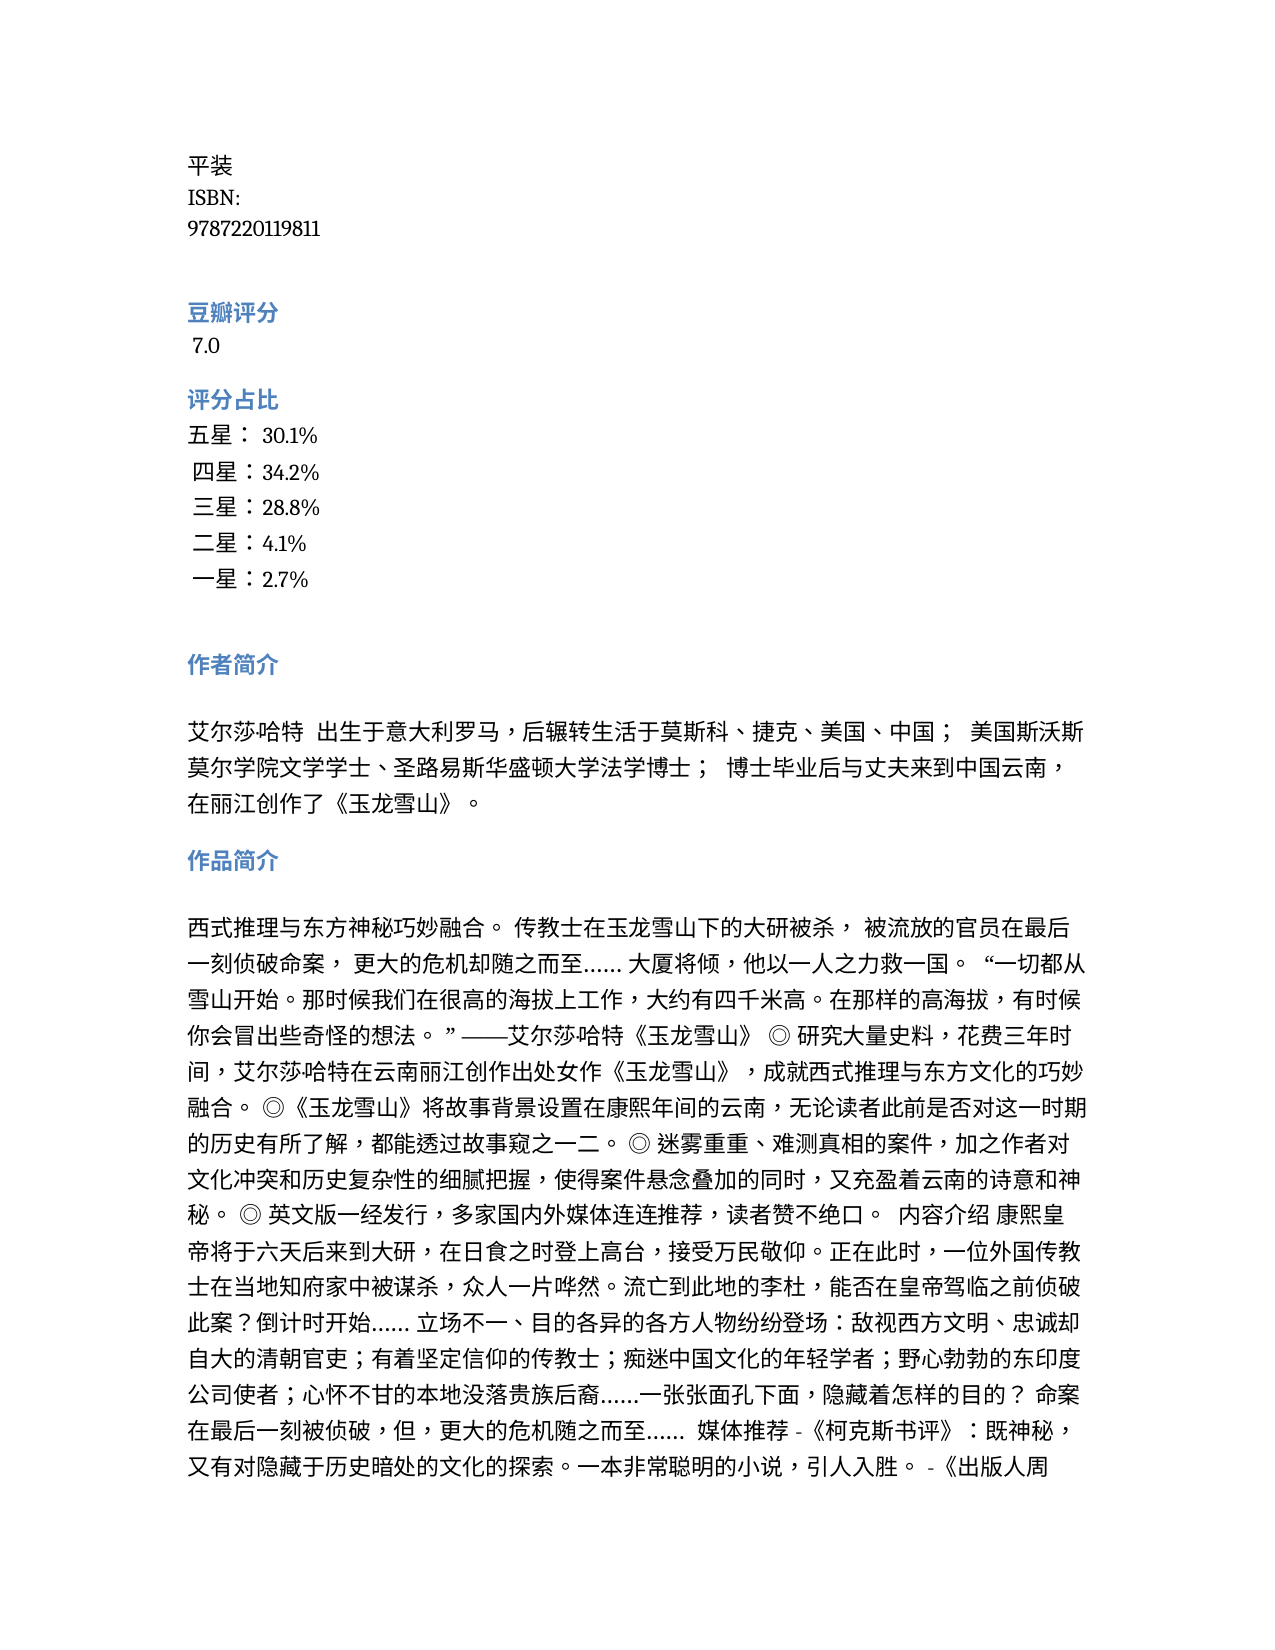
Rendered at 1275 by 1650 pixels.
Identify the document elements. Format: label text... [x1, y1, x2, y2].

subtitle 豆瓣评分 [187, 297, 1087, 328]
text 7.0 [187, 332, 1087, 359]
subtitle 作品简介 [187, 845, 1087, 876]
text 艾尔莎·哈特 ⛰️ 出生于意大利罗马，后辗转生活于莫斯科、捷克、美国、中国； ⛰️ 美国斯沃斯莫尔学院文学学士、圣路易斯华盛顿大学法学博士； ⛰️ 博士毕业后与丈夫来到中国云南，在丽江创作了《玉龙雪山》。 [187, 685, 1087, 819]
subtitle 评分占比 [187, 383, 1087, 415]
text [187, 150, 1087, 272]
subtitle 作者简介 [187, 649, 1087, 681]
text 五星： 30.1% 四星： 34.2% 三星： 28.8% 二星： 4.1% 一星： 2.7% [187, 419, 1087, 625]
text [187, 881, 1087, 1482]
